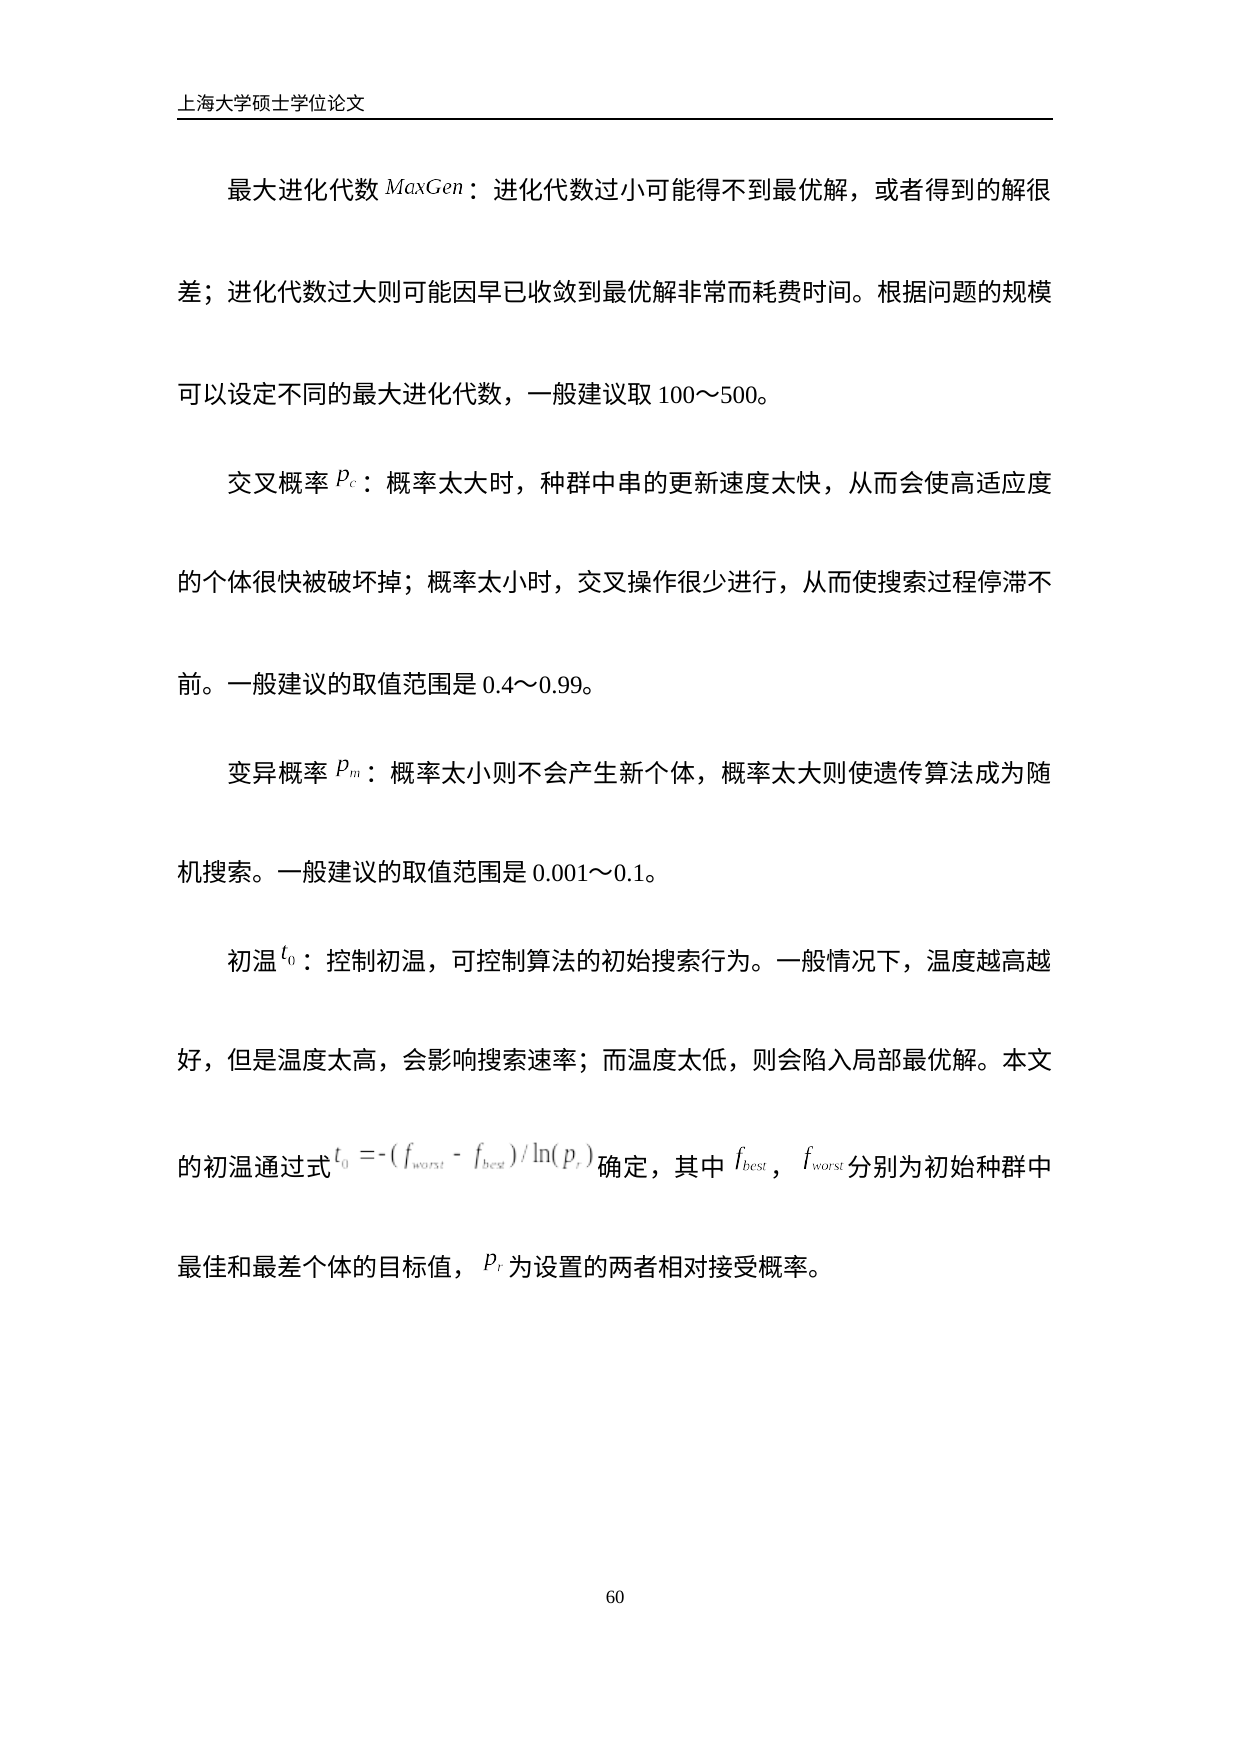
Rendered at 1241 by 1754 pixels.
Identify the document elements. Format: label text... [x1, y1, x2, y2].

text 最大进化代数：进化代数过小可能得不到最优解，或者得到的解很差；进化代数过大则可能因早已收敛到最优解非常而耗费时间。根据问题的规模可以设定不同的最大进化代数，一般建议取100～500。 [177, 155, 1053, 427]
text 初温：控制初温，可控制算法的初始搜索行为。一般情况下，温度越高越好，但是温度太高，会影响搜索速率；而温度太低，则会陷入局部最优解。本文的初温通过式确定，其中，分别为初始种群中最佳和最差个体的目标值，为设置的两者相对接受概率。 [177, 922, 1053, 1296]
text 交叉概率：概率太大时，种群中串的更新速度太快，从而会使高适应度的个体很快被破坏掉；概率太小时，交叉操作很少进行，从而使搜索过程停滞不前。一般建议的取值范围是0.4～0.99。 [177, 445, 1053, 716]
text 变异概率：概率太小则不会产生新个体，概率太大则使遗传算法成为随机搜索。一般建议的取值范围是0.001～0.1。 [177, 734, 1053, 904]
